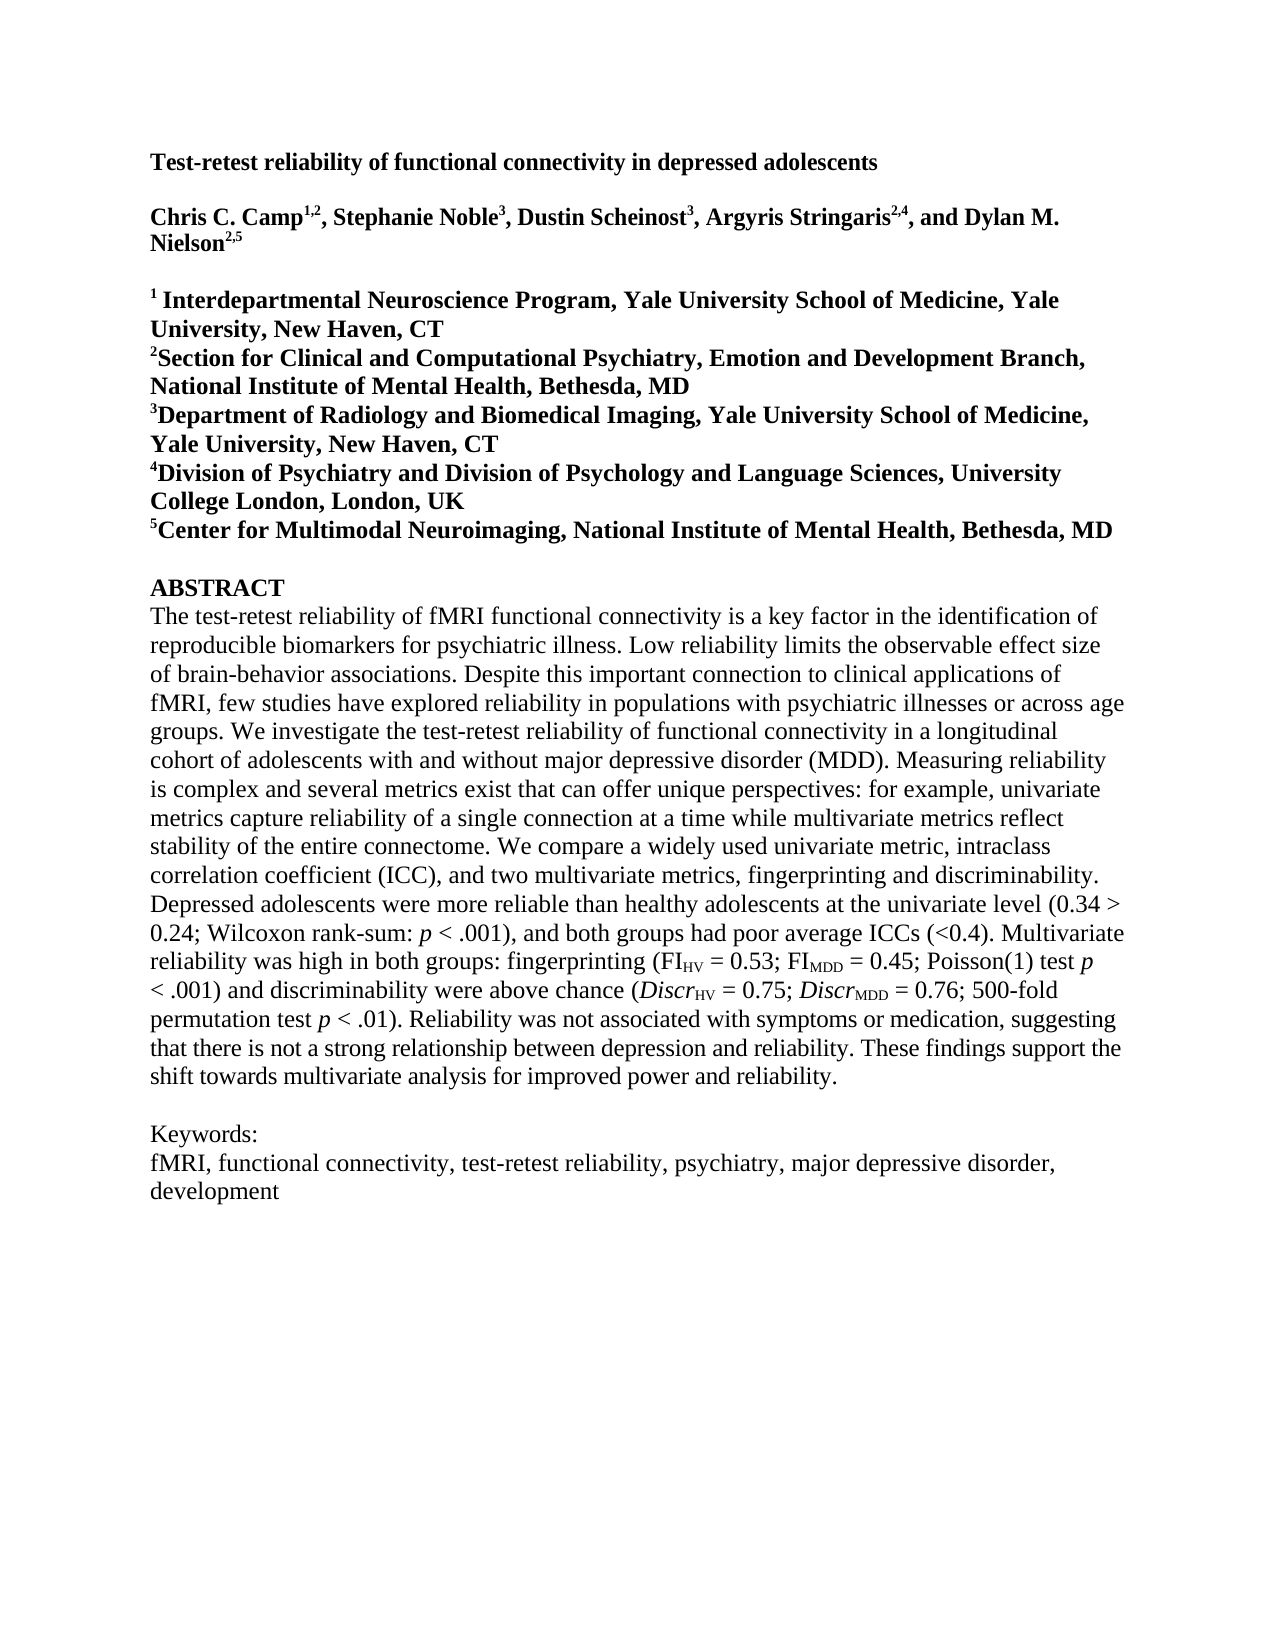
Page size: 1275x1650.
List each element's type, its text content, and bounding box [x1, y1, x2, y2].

text 5Center for Multimodal Neuroimaging, National Institute of Mental Health, Bethesda, MD [150, 515, 1125, 544]
subtitle ABSTRACT [150, 573, 1125, 601]
text 2Section for Clinical and Computational Psychiatry, Emotion and Development Branch, National Institute of Mental Health, Bethesda, MD [150, 343, 1125, 400]
text fMRI, functional connectivity, test-retest reliability, psychiatry, major depressive disorder, development [150, 1148, 1125, 1205]
text 3Department of Radiology and Biomedical Imaging, Yale University School of Medicine, Yale University, New Haven, CT [150, 400, 1125, 458]
text Keywords: [150, 1119, 1125, 1148]
text 4Division of Psychiatry and Division of Psychology and Language Sciences, University College London, London, UK [150, 458, 1125, 515]
subtitle Test-retest reliability of functional connectivity in depressed adolescents [150, 150, 1125, 176]
text 1 Interdepartmental Neuroscience Program, Yale University School of Medicine, Yale University, New Haven, CT [150, 285, 1125, 343]
text The test-retest reliability of fMRI functional connectivity is a key factor in the identification of reproducible biomarkers for psychiatric illness. Low reliability limits the observable effect size of brain-behavior associations. Despite this important connection to clinical applications of fMRI, few studies have explored reliability in populations with psychiatric illnesses or across age groups. We investigate the test-retest reliability of functional connectivity in a longitudinal cohort of adolescents with and without major depressive disorder (MDD). Measuring reliability is complex and several metrics exist that can offer unique perspectives: for example, univariate metrics capture reliability of a single connection at a time while multivariate metrics reflect stability of the entire connectome. We compare a widely used univariate metric, intraclass correlation coefficient (ICC), and two multivariate metrics, fingerprinting and discriminability. Depressed adolescents were more reliable than healthy adolescents at the univariate level (0.34 > 0.24; Wilcoxon rank-sum: p < .001), and both groups had poor average ICCs (<0.4). Multivariate reliability was high in both groups: fingerprinting (FIHV = 0.53; FIMDD = 0.45; Poisson(1) test p < .001) and discriminability were above chance (DiscrHV = 0.75; DiscrMDD = 0.76; 500-fold permutation test p < .01). Reliability was not associated with symptoms or medication, suggesting that there is not a strong relationship between depression and reliability. These findings support the shift towards multivariate analysis for improved power and reliability. [150, 601, 1125, 1090]
subtitle Chris C. Camp1,2, Stephanie Noble3, Dustin Scheinost3, Argyris Stringaris2,4, and Dylan M. Nielson2,5 [150, 204, 1125, 256]
